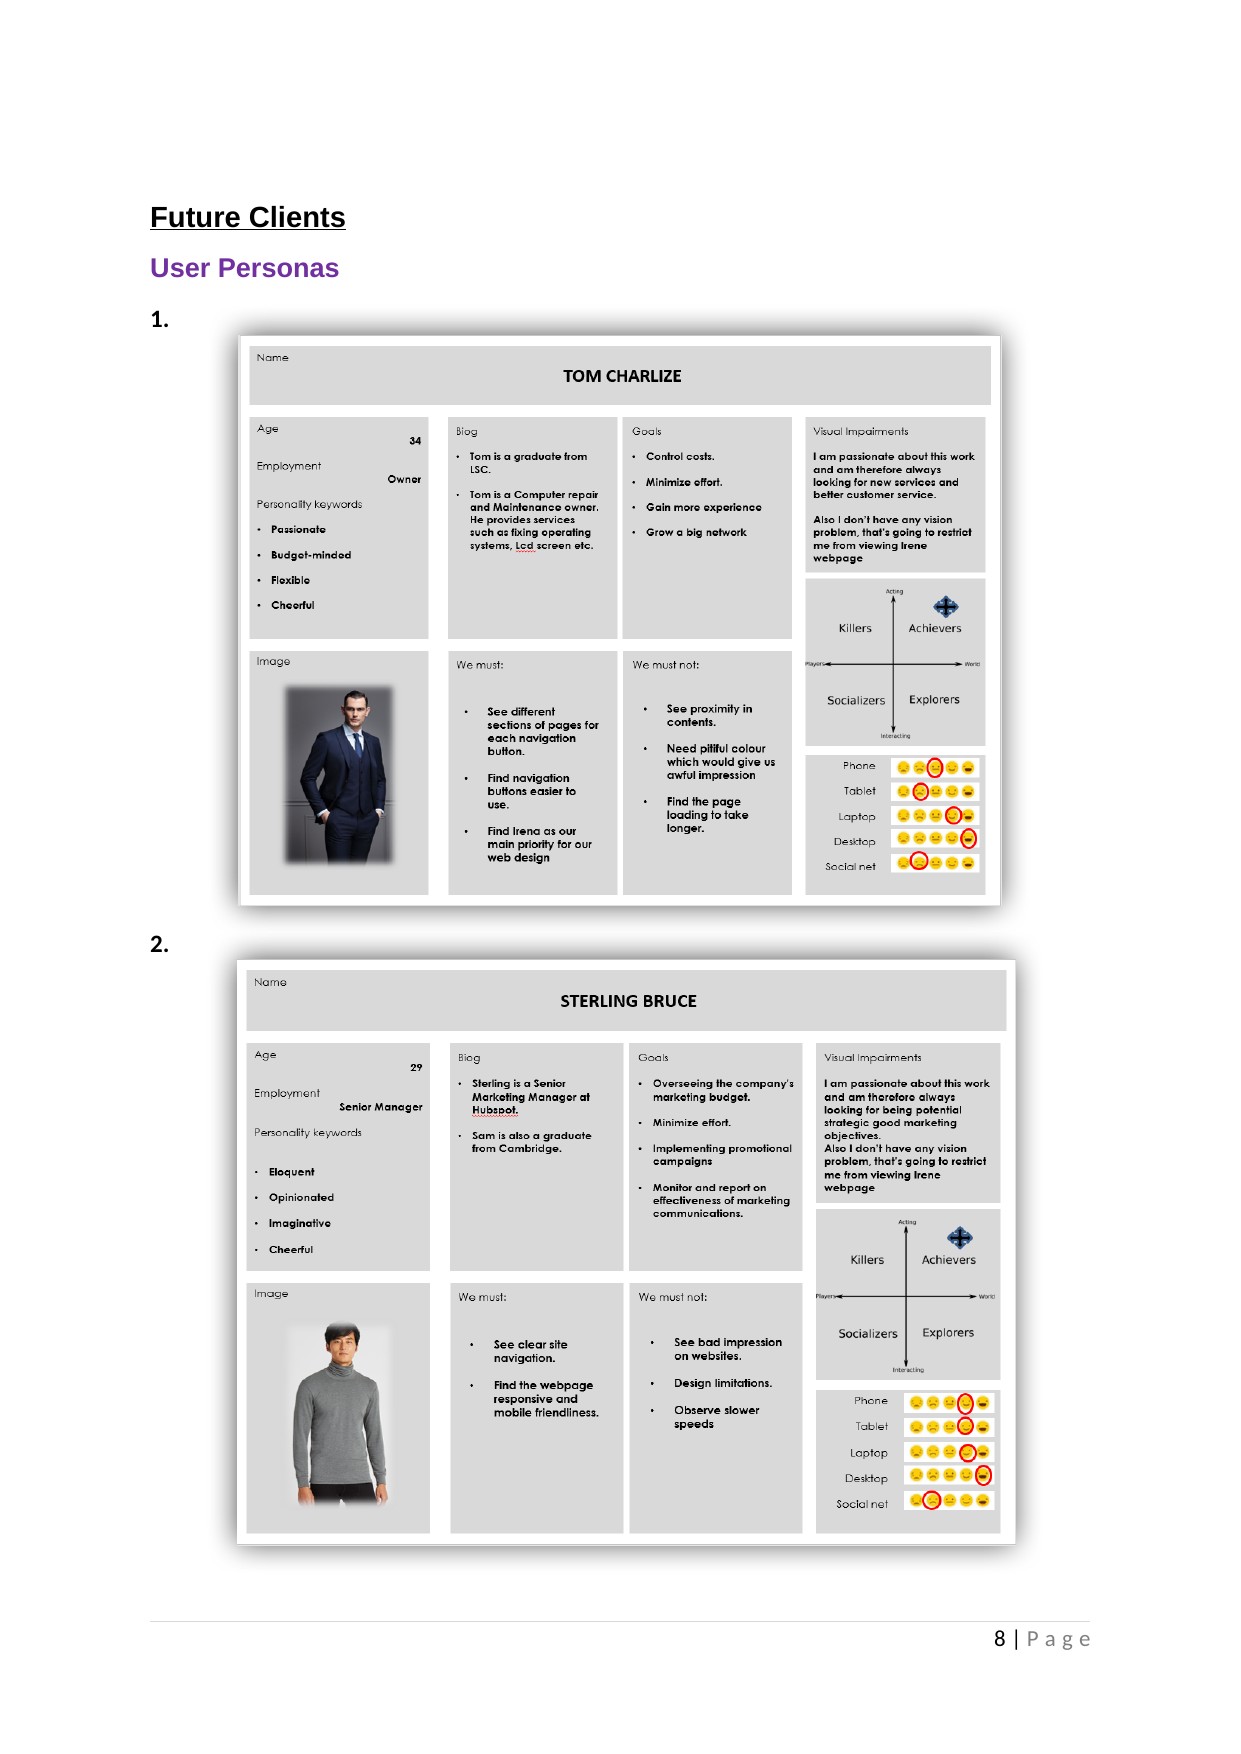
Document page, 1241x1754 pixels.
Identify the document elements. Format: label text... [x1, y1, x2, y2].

picture [238, 335, 1002, 906]
picture [237, 959, 1016, 1546]
text User Personas [150, 252, 1090, 284]
text Future Clients [150, 199, 1090, 233]
